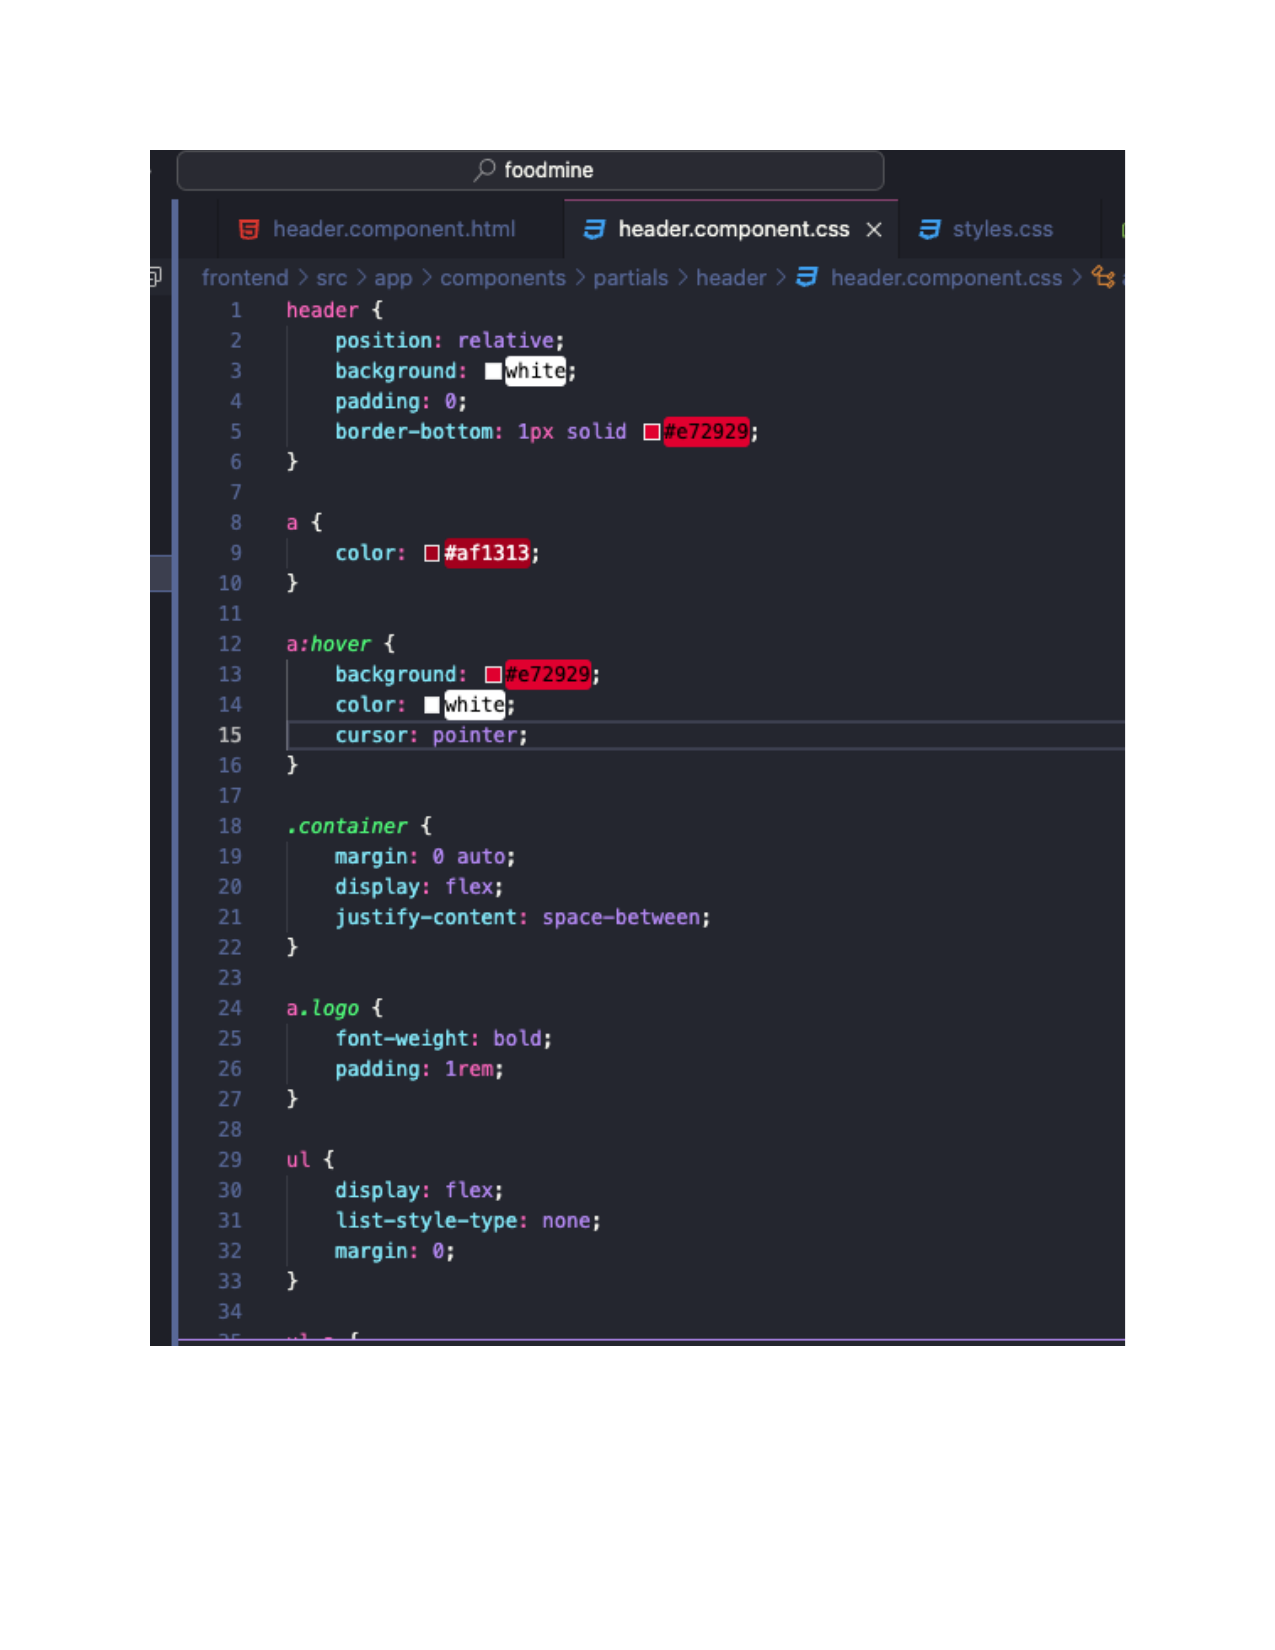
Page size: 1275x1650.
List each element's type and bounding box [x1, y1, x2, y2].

picture [150, 150, 1125, 1346]
